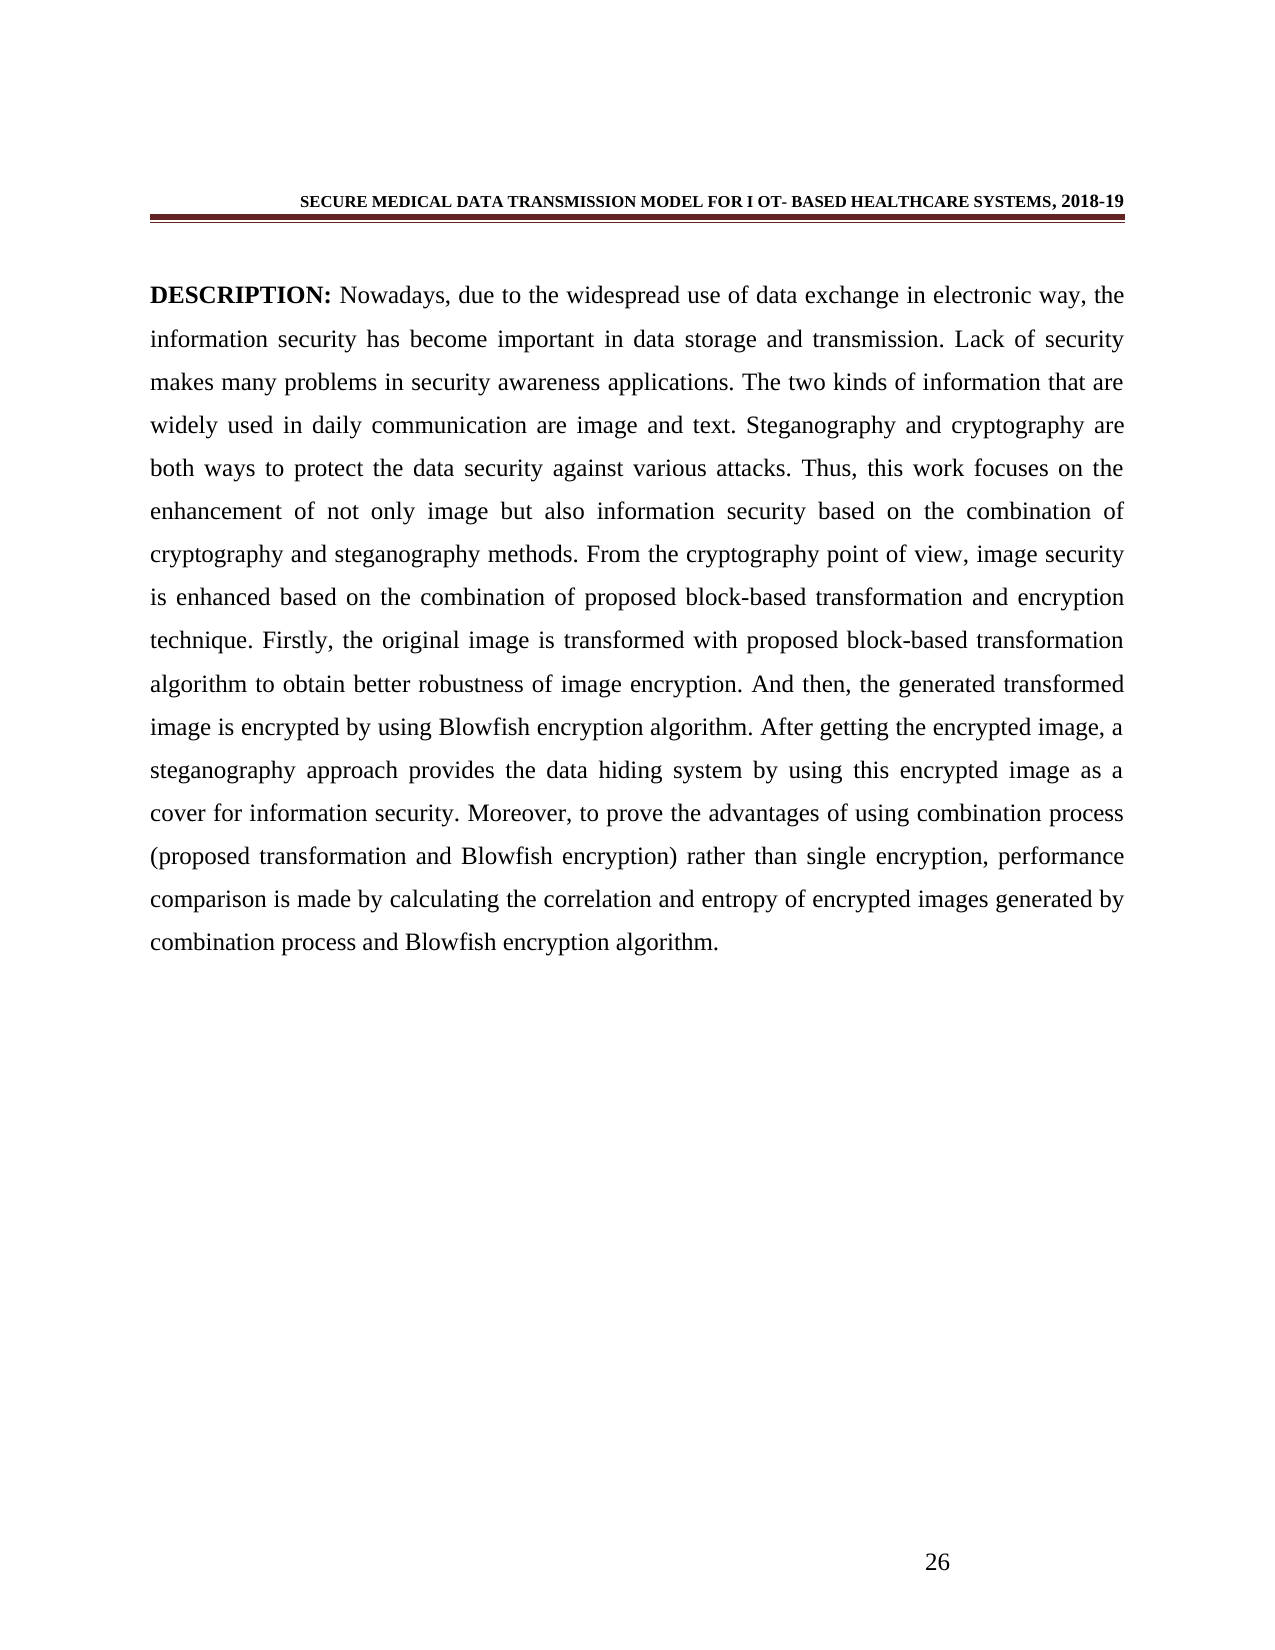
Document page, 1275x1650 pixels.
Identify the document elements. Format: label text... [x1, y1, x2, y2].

text DESCRIPTION: Nowadays, due to the widespread use of data exchange in electronic way, the information security has become important in data storage and transmission. Lack of security makes many problems in security awareness applications. The two kinds of information that are widely used in daily communication are image and text. Steganography and cryptography are both ways to protect the data security against various attacks. Thus, this work focuses on the enhancement of not only image but also information security based on the combination of cryptography and steganography methods. From the cryptography point of view, image security is enhanced based on the combination of proposed block-based transformation and encryption technique. Firstly, the original image is transformed with proposed block-based transformation algorithm to obtain better robustness of image encryption. And then, the generated transformed image is encrypted by using Blowfish encryption algorithm. After getting the encrypted image, a steganography approach provides the data hiding system by using this encrypted image as a cover for information security. Moreover, to prove the advantages of using combination process (proposed transformation and Blowfish encryption) rather than single encryption, performance comparison is made by calculating the correlation and entropy of encrypted images generated by combination process and Blowfish encryption algorithm. [150, 281, 1125, 956]
